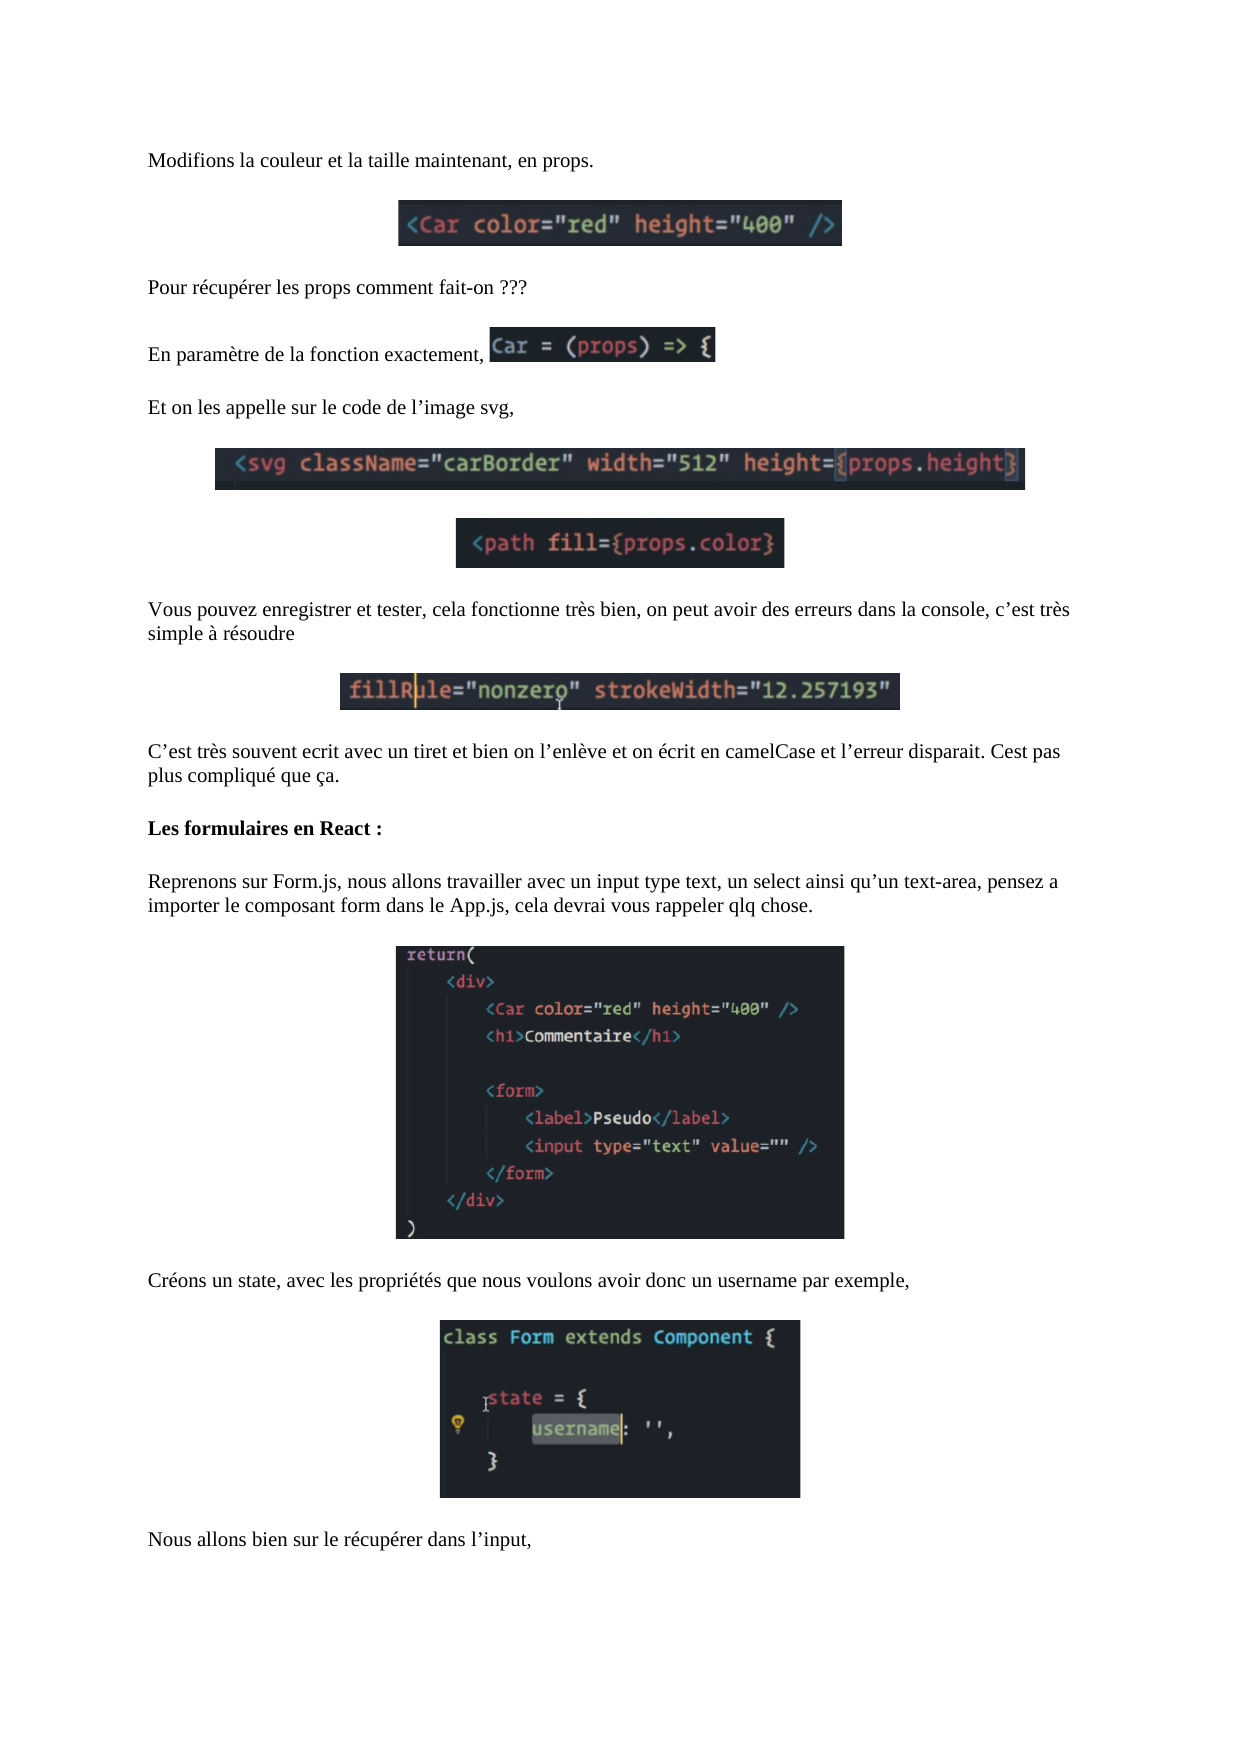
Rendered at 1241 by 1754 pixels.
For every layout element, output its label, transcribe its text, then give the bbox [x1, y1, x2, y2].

text Reprenons sur Form.js, nous allons travailler avec un input type text, un select ainsi qu’un text-area, pensez a importer le composant form dans le App.js, cela devrai vous rappeler qlq chose. [148, 869, 1093, 917]
picture [398, 200, 842, 246]
text En paramètre de la fonction exactement, [148, 328, 1093, 366]
text Créons un state, avec les propriétés que nous voulons avoir donc un username par exemple, [148, 1267, 1093, 1292]
picture [455, 518, 785, 568]
text Nous allons bien sur le récupérer dans l’input, [148, 1527, 1093, 1551]
text Et on les appelle sur le code de l’image svg, [148, 395, 1093, 419]
picture [489, 327, 716, 362]
picture [340, 673, 900, 710]
text Modifions la couleur et la taille maintenant, en props. [148, 148, 1093, 172]
text Vous pouvez enregistrer et tester, cela fonctionne très bien, on peut avoir des erreurs dans la console, c’est très simple à résoudre [148, 597, 1093, 645]
text Les formulaires en React : [148, 816, 1093, 840]
picture [395, 946, 845, 1239]
text Pour récupérer les props comment fait-on ??? [148, 274, 1093, 299]
text C’est très souvent ecrit avec un tiret et bien on l’enlève et on écrit en camelCase et l’erreur disparait. Cest pas plus compliqué que ça. [148, 739, 1093, 787]
picture [215, 448, 1026, 490]
picture [439, 1320, 801, 1498]
